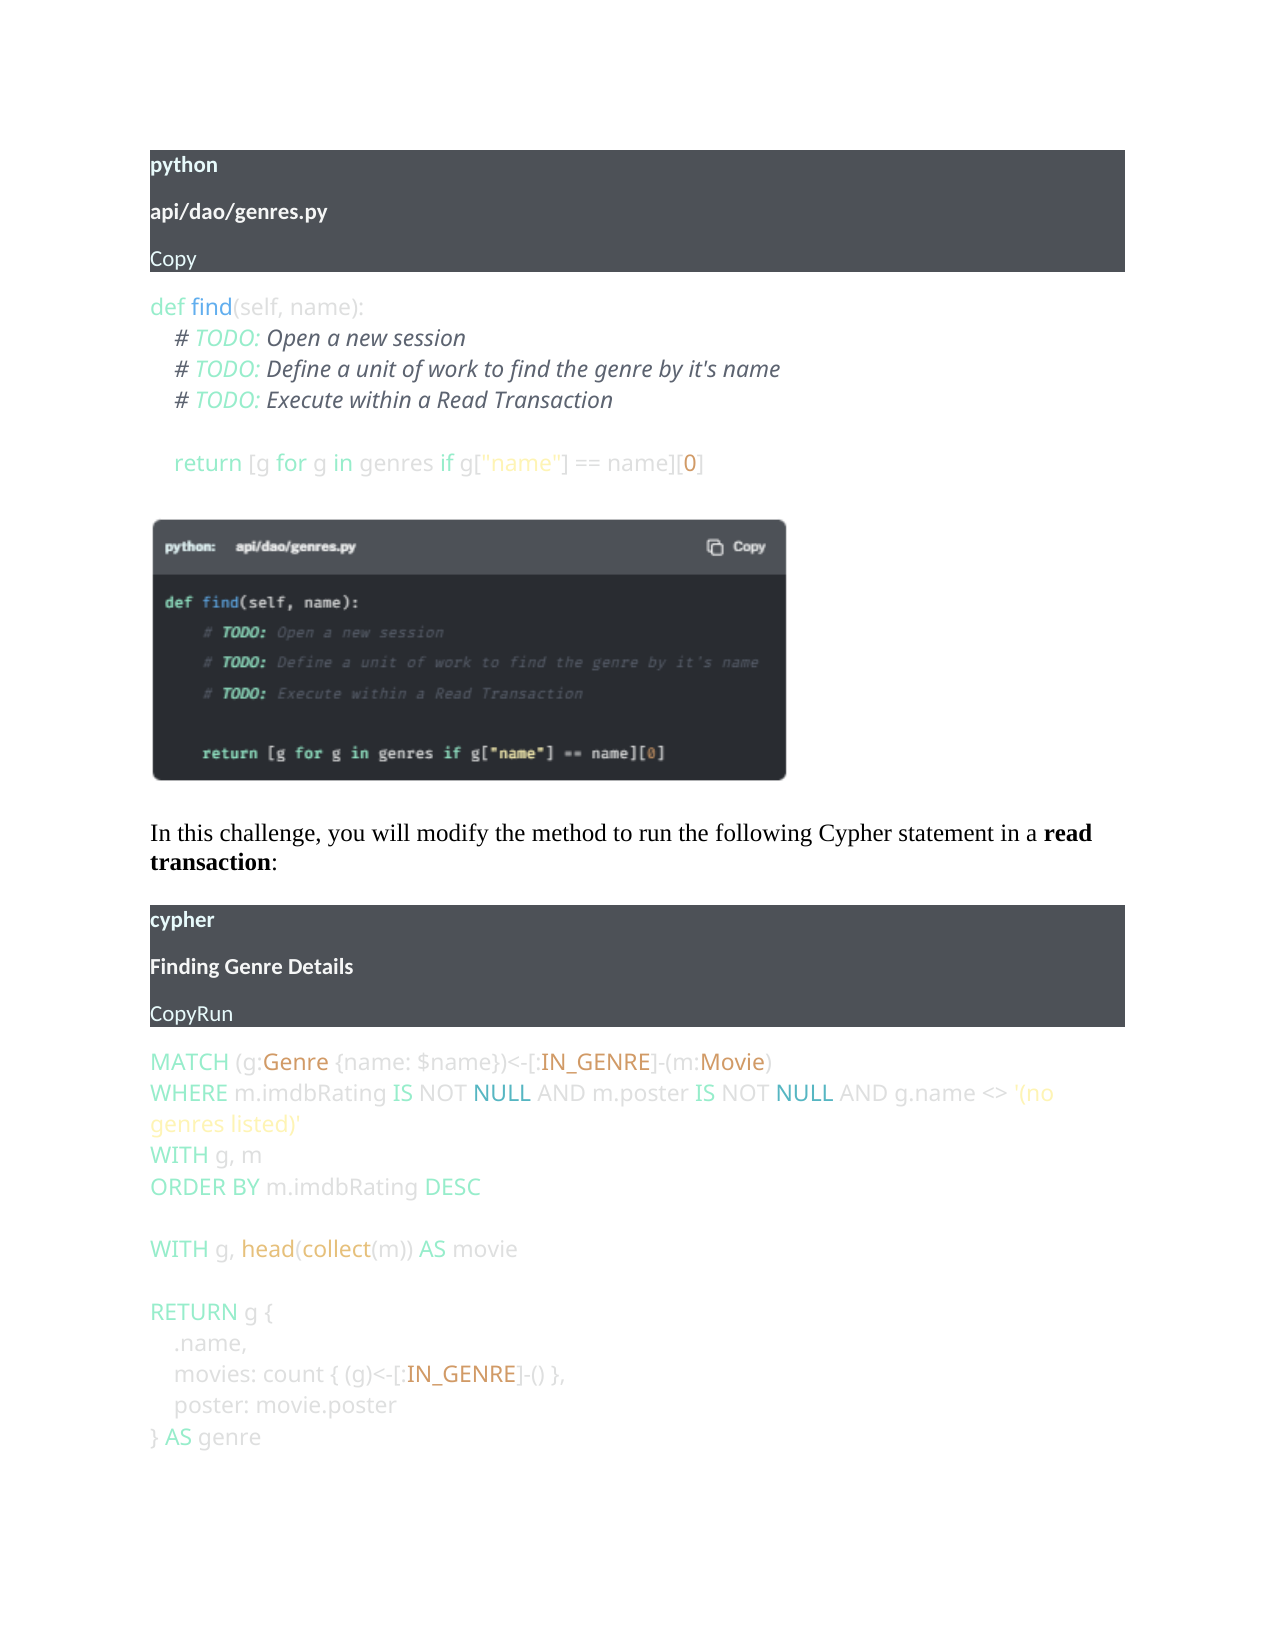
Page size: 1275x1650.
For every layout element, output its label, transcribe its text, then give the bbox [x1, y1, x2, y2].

text # TODO: Define a unit of work to find the genre by it's name [150, 353, 1125, 384]
text poster: movie.poster [150, 1389, 1125, 1421]
picture [150, 509, 802, 790]
text In this challenge, you will modify the method to run the following Cypher statement in a read transaction: [150, 818, 1125, 876]
text Finding Genre Details [150, 952, 1125, 980]
text WHERE m.imdbRating IS NOT NULL AND m.poster IS NOT NULL AND g.name <> '(no genres listed)' [150, 1077, 1125, 1139]
text } AS genre [150, 1421, 1125, 1452]
text return [g for g in genres if g["name"] == name][0] [150, 447, 1125, 478]
text cypher [150, 905, 1125, 933]
text python [150, 150, 1125, 178]
text .name, [150, 1327, 1125, 1358]
text WITH g, head(collect(m)) AS movie [150, 1233, 1125, 1264]
text ORDER BY m.imdbRating DESC [150, 1171, 1125, 1202]
text # TODO: Execute within a Read Transaction [150, 384, 1125, 416]
text WITH g, m [150, 1139, 1125, 1171]
text movies: count { (g)<-[:IN_GENRE]-() }, [150, 1358, 1125, 1389]
text RETURN g { [150, 1296, 1125, 1327]
text api/dao/genres.py [150, 197, 1125, 225]
text CopyRun [150, 999, 1125, 1027]
text def find(self, name): [150, 291, 1125, 322]
text Copy [150, 244, 1125, 272]
text MATCH (g:Genre {name: $name})<-[:IN_GENRE]-(m:Movie) [150, 1046, 1125, 1077]
text # TODO: Open a new session [150, 322, 1125, 353]
